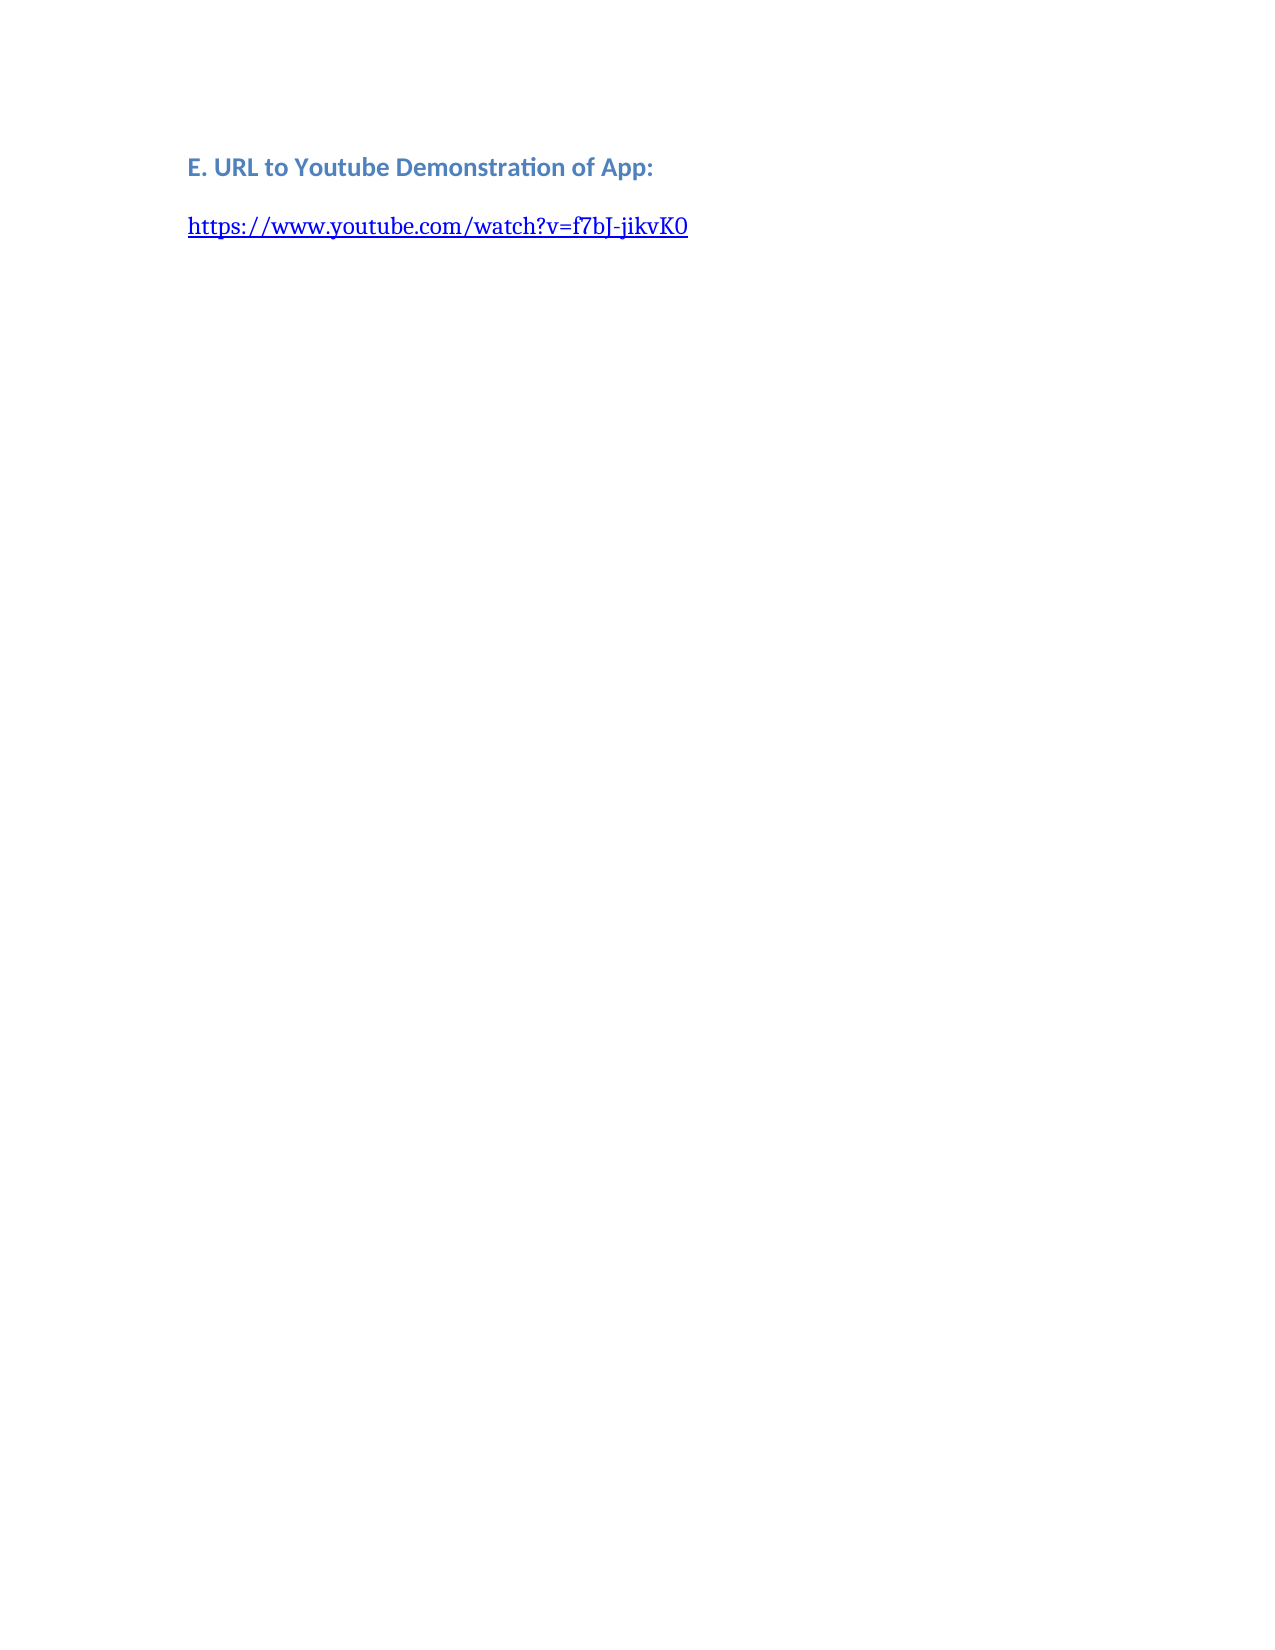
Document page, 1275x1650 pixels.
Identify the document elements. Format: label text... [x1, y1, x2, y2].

text https://www.youtube.com/watch?v=f7bJ-jikvK0 [187, 212, 1087, 241]
subtitle E. URL to Youtube Demonstration of App: [187, 150, 1087, 183]
